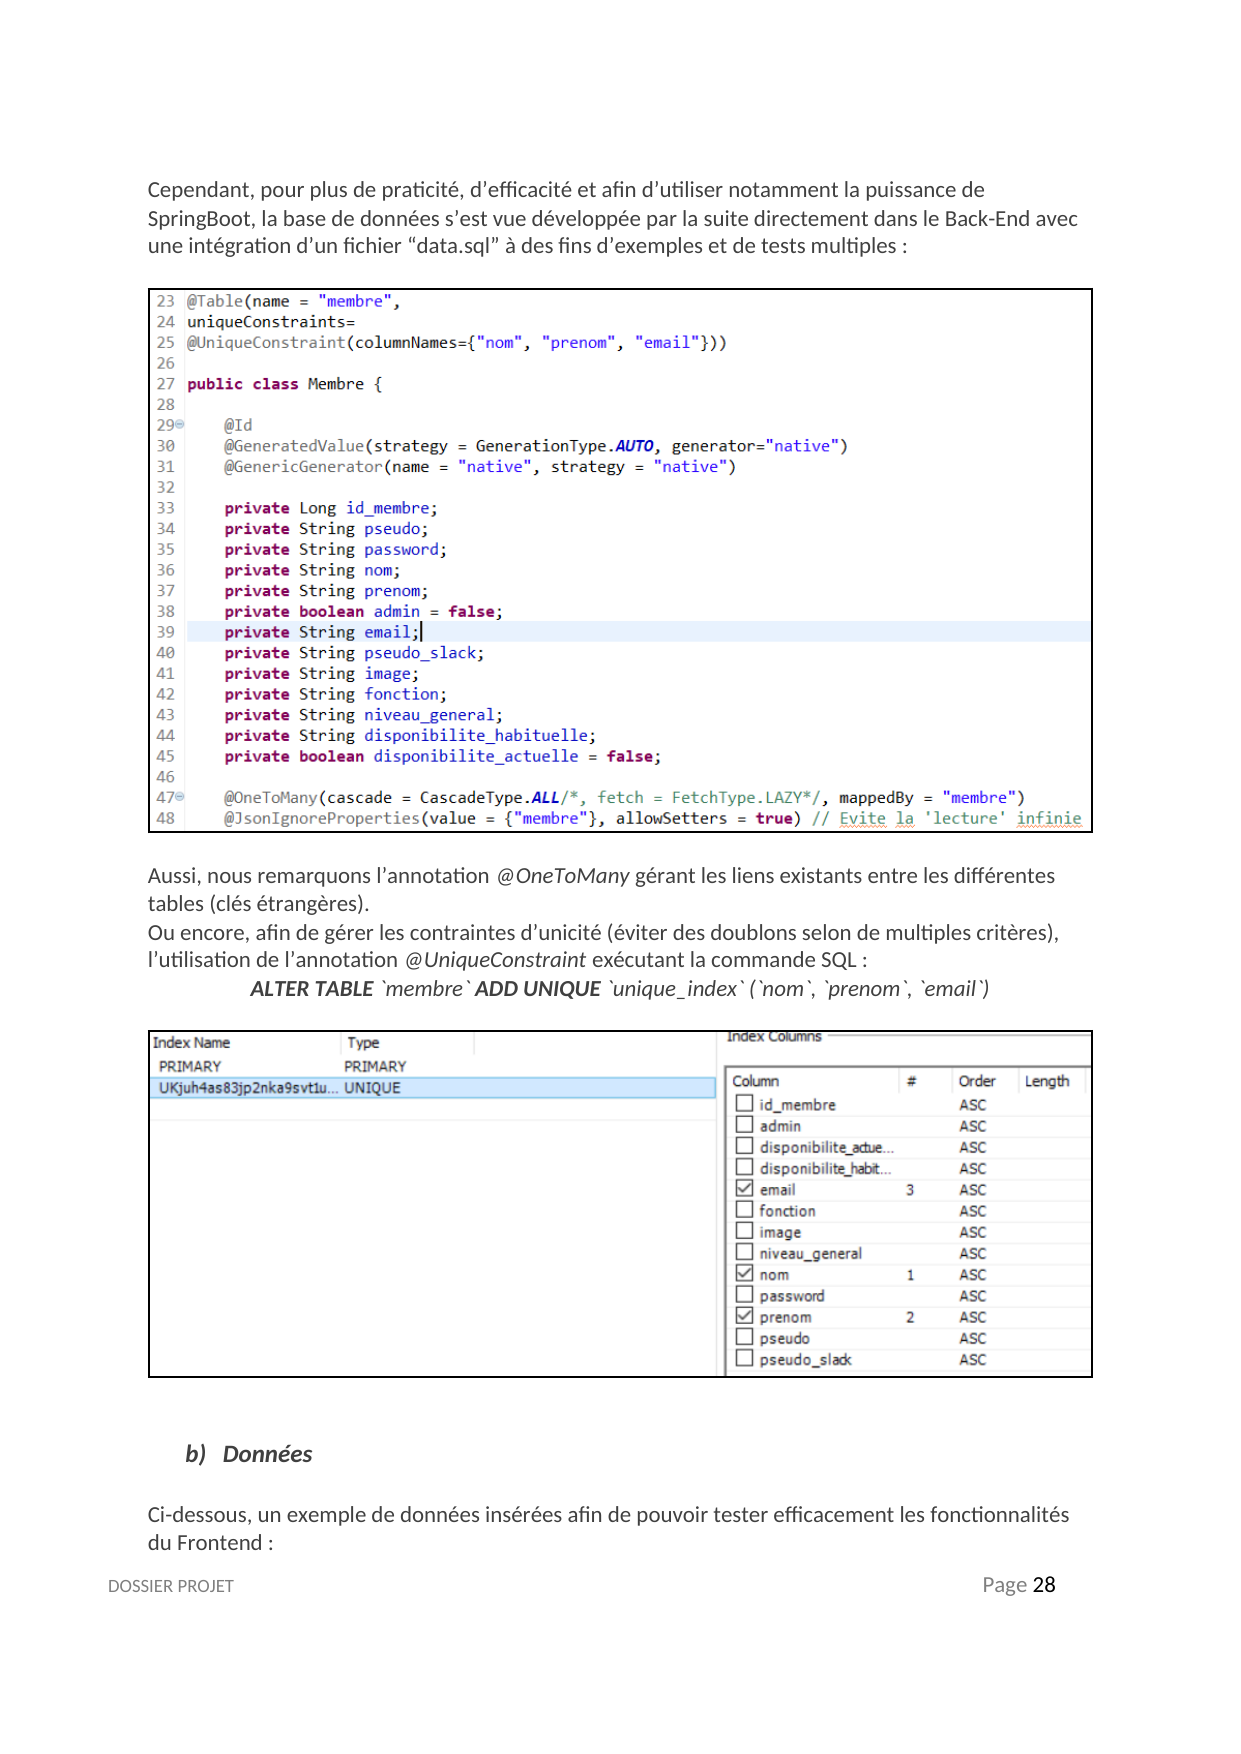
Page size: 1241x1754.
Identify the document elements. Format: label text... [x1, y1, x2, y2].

text Cependant, pour plus de praticité, d’efficacité et afin d’utiliser notamment la puissance de SpringBoot, la base de données s’est vue développée par la suite directement dans le Back-End avec une intégration d’un fichier “data.sql” à des fins d’exemples et de tests multiples : [148, 176, 1093, 260]
picture [150, 1032, 1091, 1376]
text Ci-dessous, un exemple de données insérées afin de pouvoir tester efficacement les fonctionnalités du Frontend : [148, 1500, 1093, 1556]
picture [150, 290, 1091, 831]
text Aussi, nous remarquons l’annotation @OneToMany gérant les liens existants entre les différentes tables (clés étrangères). [148, 862, 1093, 918]
text ALTER TABLE `membre` ADD UNIQUE `unique_index` (`nom`, `prenom`, `email`) [148, 974, 1093, 1002]
text Ou encore, afin de gérer les contraintes d’unicité (éviter des doublons selon de multiples critères), l’utilisation de l’annotation @UniqueConstraint exécutant la commande SQL : [148, 918, 1093, 974]
list Données [185, 1439, 1093, 1469]
